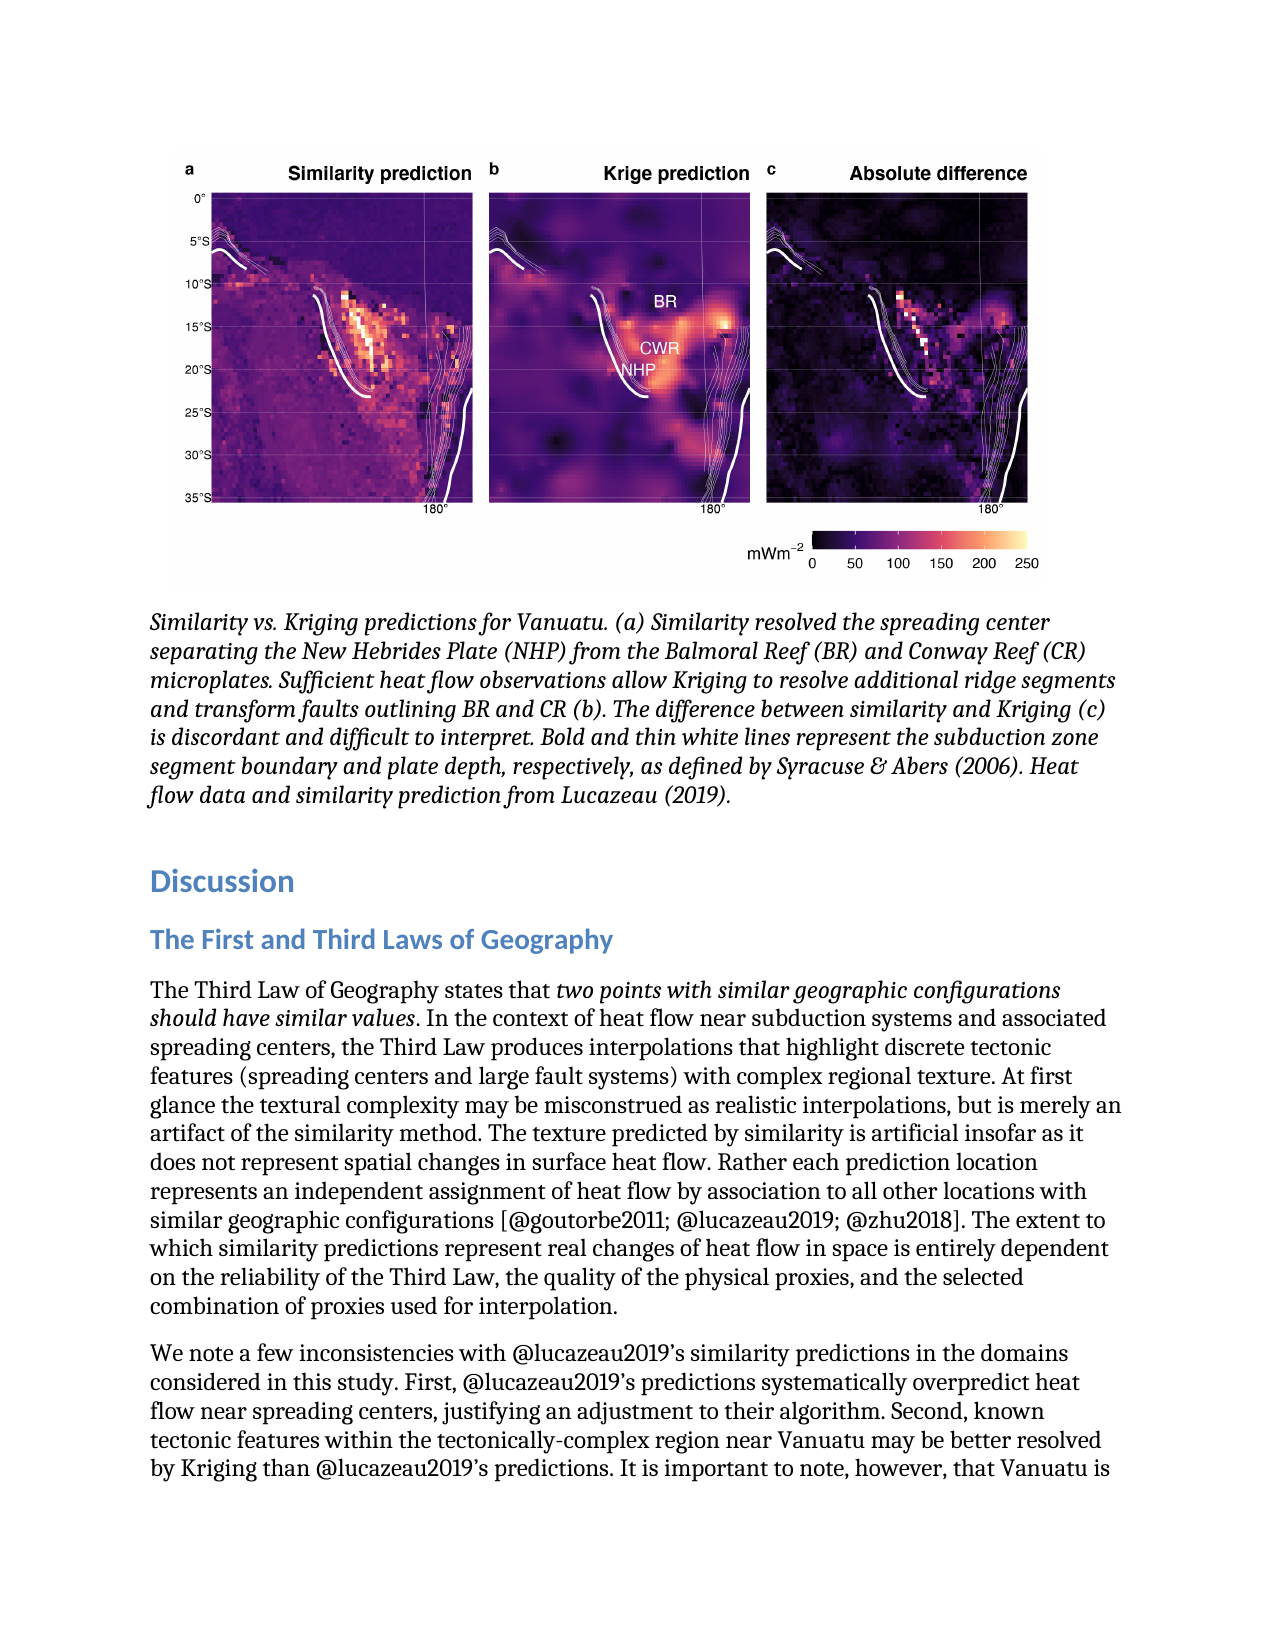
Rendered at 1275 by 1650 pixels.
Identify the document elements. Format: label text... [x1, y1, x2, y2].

subtitle The First and Third Laws of Geography [150, 921, 1125, 957]
text The Third Law of Geography states that two points with similar geographic configurations should have similar values. In the context of heat flow near subduction systems and associated spreading centers, the Third Law produces interpolations that highlight discrete tectonic features (spreading centers and large fault systems) with complex regional texture. At first glance the textural complexity may be misconstrued as realistic interpolations, but is merely an artifact of the similarity method. The texture predicted by similarity is artificial insofar as it does not represent spatial changes in surface heat flow. Rather each prediction location represents an independent assignment of heat flow by association to all other locations with similar geographic configurations [@goutorbe2011; @lucazeau2019; @zhu2018]. The extent to which similarity predictions represent real changes of heat flow in space is entirely dependent on the reliability of the Third Law, the quality of the physical proxies, and the selected combination of proxies used for interpolation. [150, 976, 1125, 1321]
text Similarity vs. Kriging predictions for Vanuatu. (a) Similarity resolved the spreading center separating the New Hebrides Plate (NHP) from the Balmoral Reef (BR) and Conway Reef (CR) microplates. Sufficient heat flow observations allow Kriging to resolve additional ridge segments and transform faults outlining BR and CR (b). The difference between similarity and Kriging (c) is discordant and difficult to interpret. Bold and thin white lines represent the subduction zone segment boundary and plate depth, respectively, as defined by Syracuse & Abers (2006). Heat flow data and similarity prediction from Lucazeau (2019). [150, 608, 1125, 809]
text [150, 1339, 1125, 1483]
picture [168, 150, 1044, 588]
subtitle Discussion [150, 859, 1125, 900]
